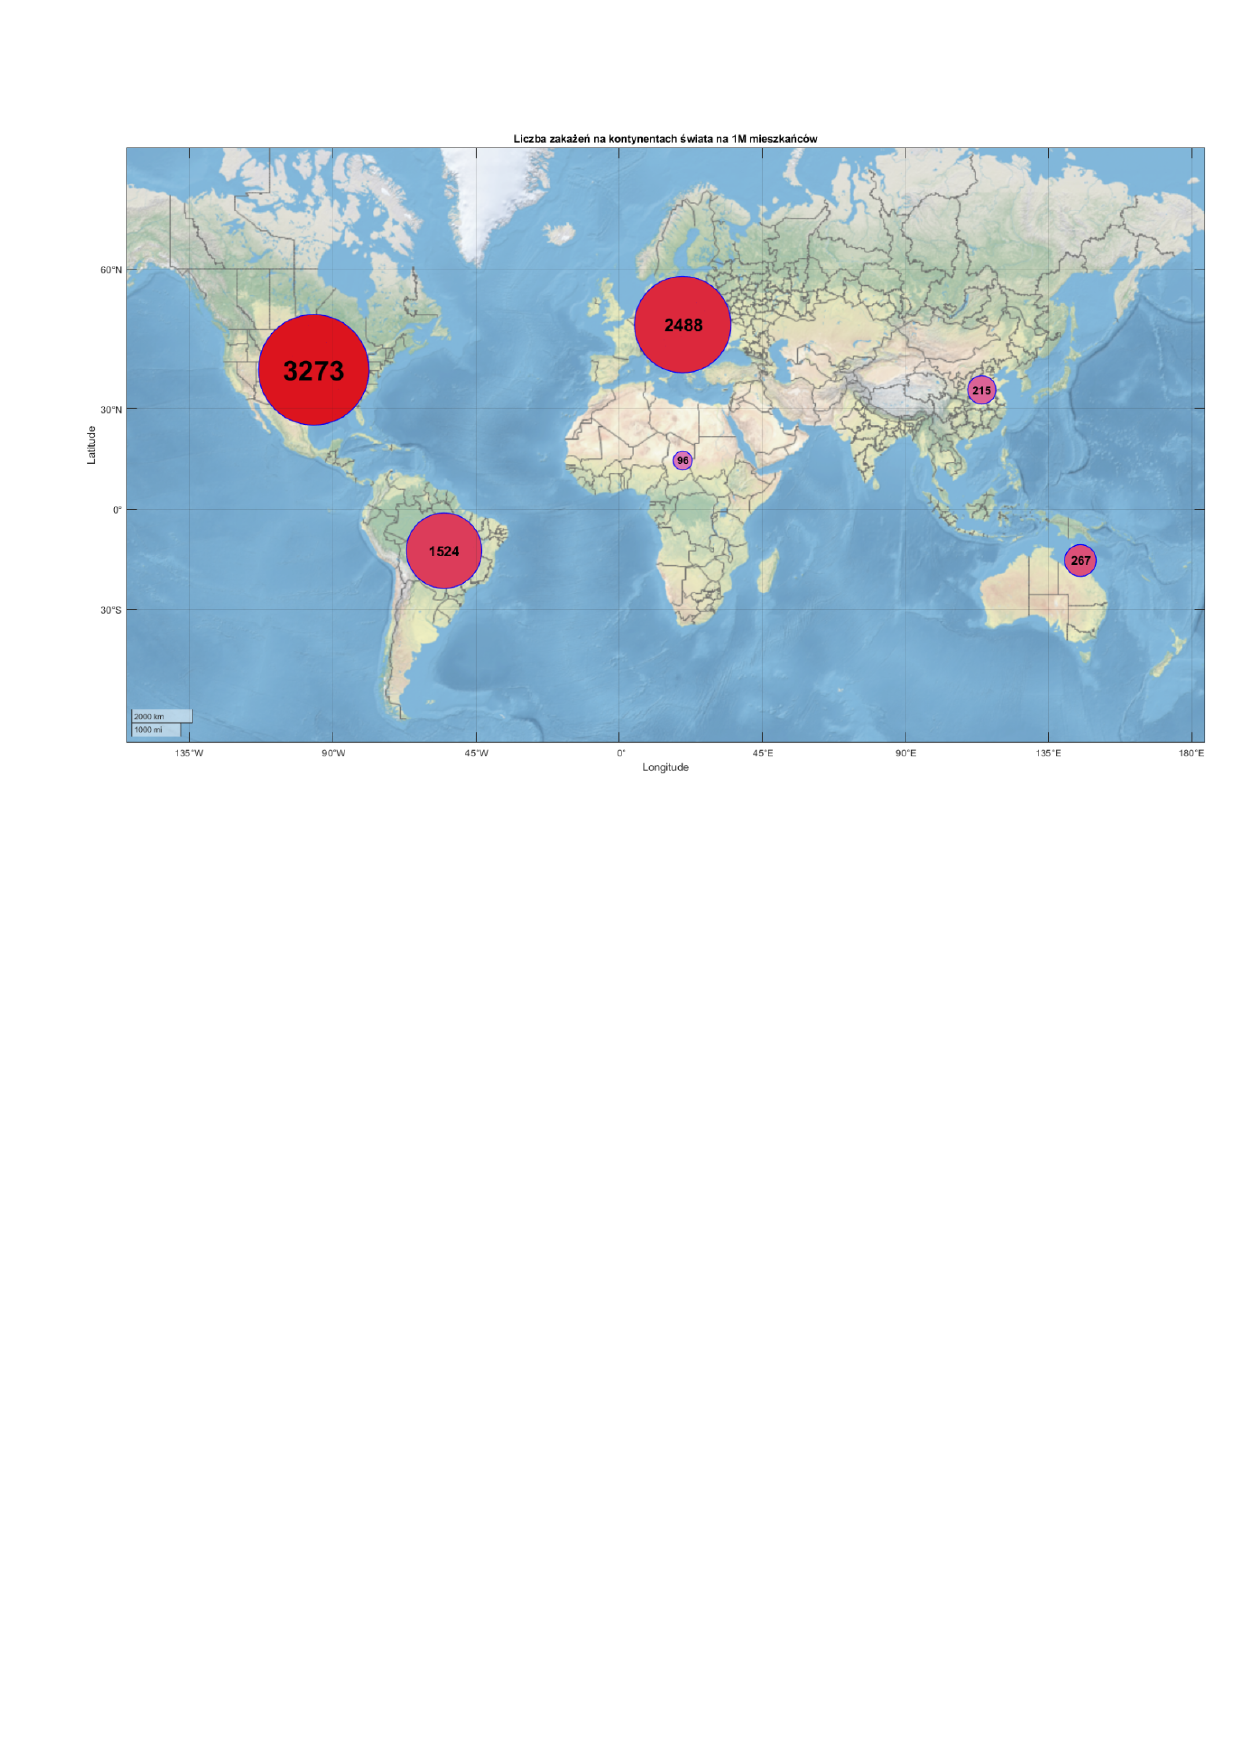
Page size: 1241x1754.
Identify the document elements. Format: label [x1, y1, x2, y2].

picture [67, 118, 1227, 781]
